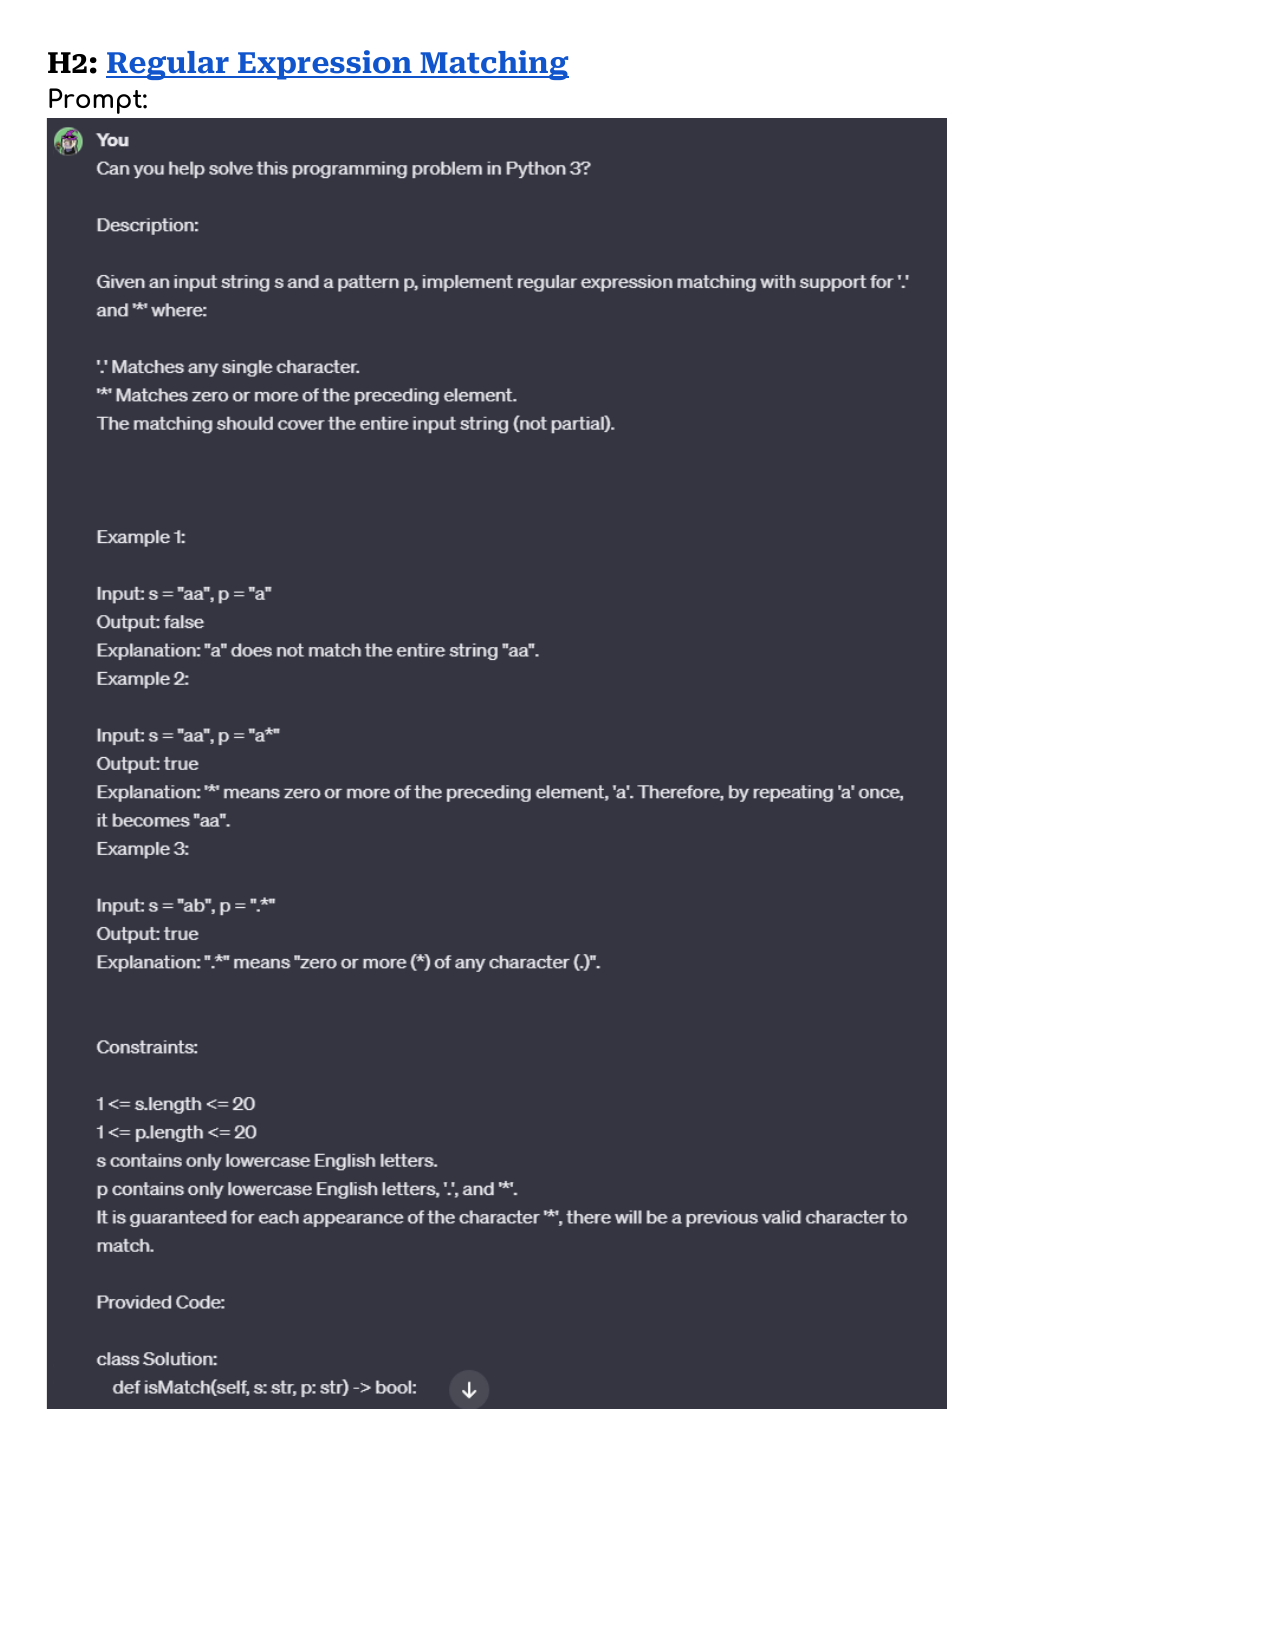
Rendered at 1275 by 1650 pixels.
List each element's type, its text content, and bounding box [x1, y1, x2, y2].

picture [46, 118, 947, 1409]
subtitle H2: Regular Expression Matching [47, 47, 1209, 81]
subtitle Prompt: [47, 86, 1209, 114]
